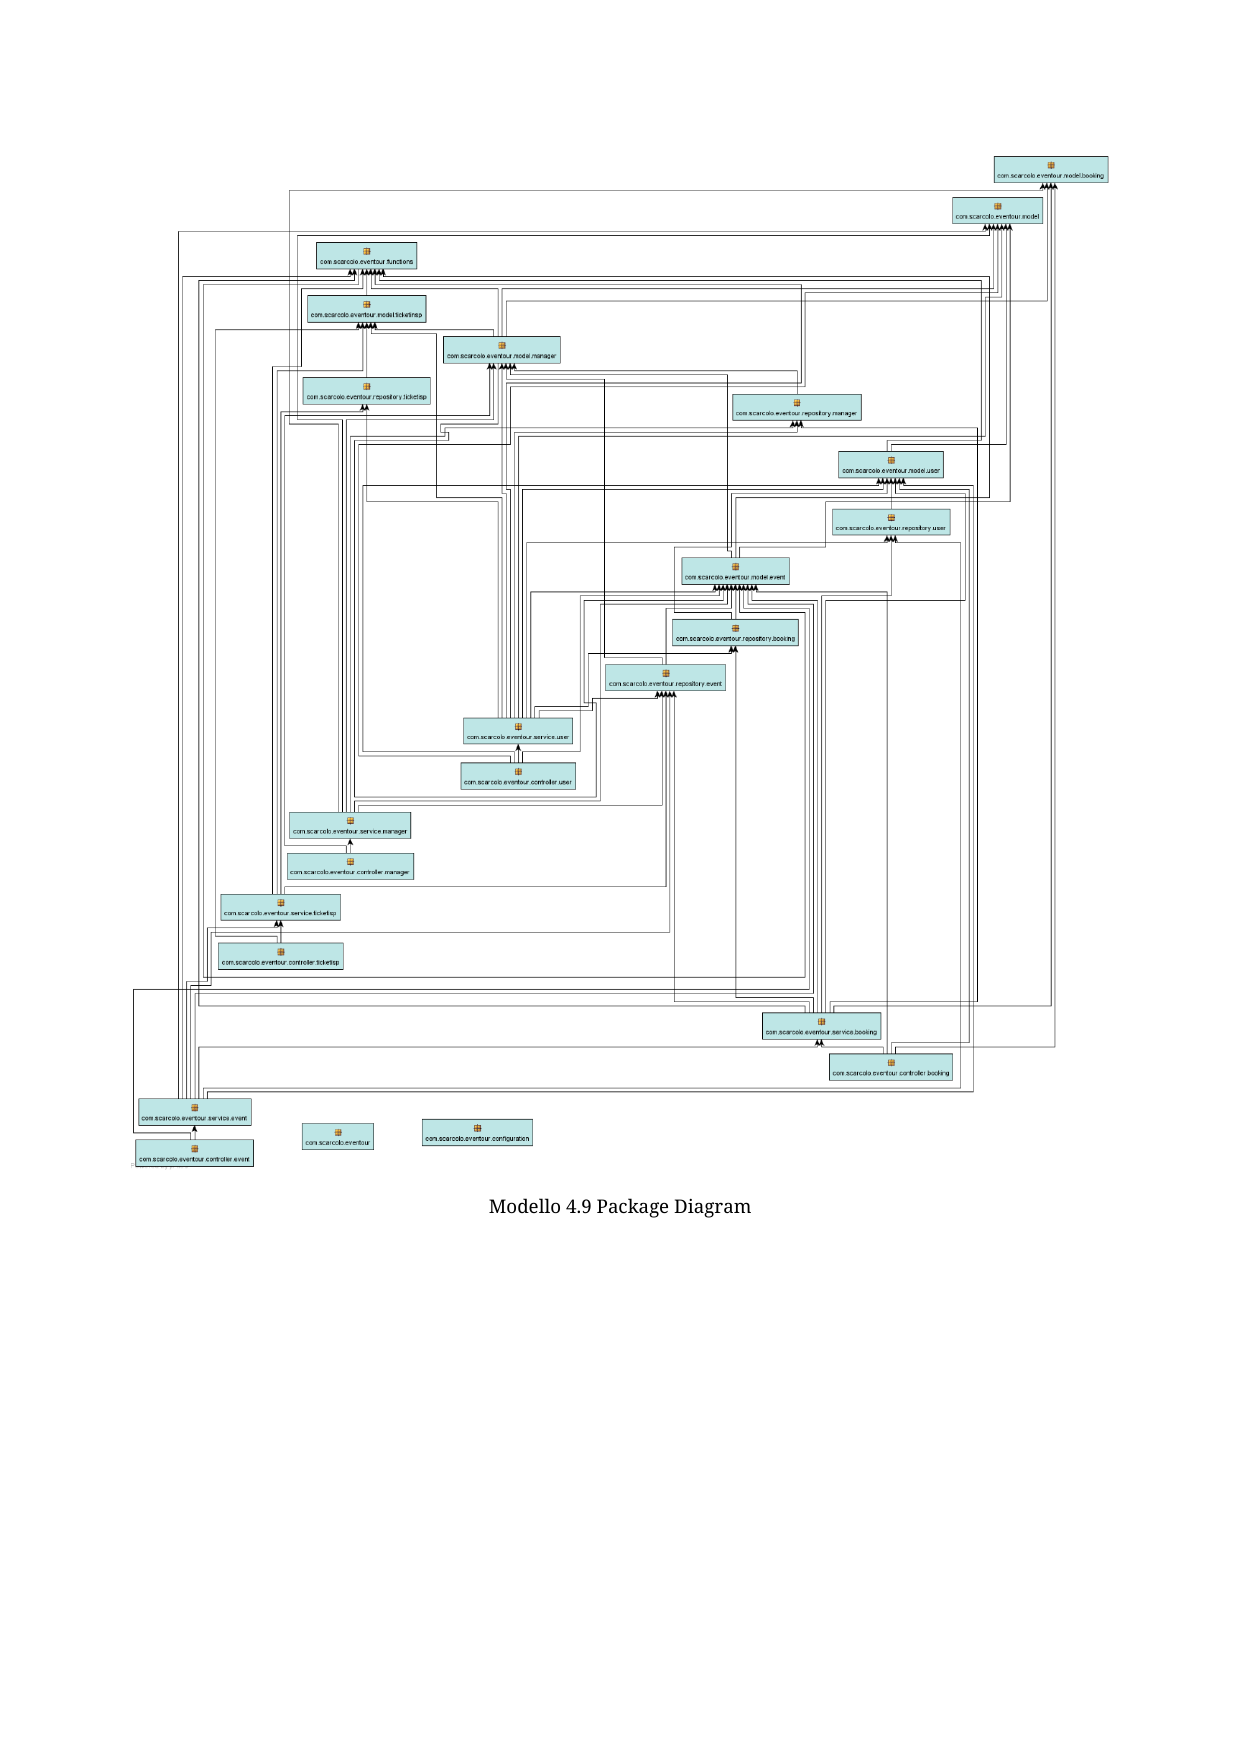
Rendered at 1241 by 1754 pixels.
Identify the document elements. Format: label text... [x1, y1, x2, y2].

text Modello 4.9 Package Diagram [118, 1193, 1122, 1218]
picture [124, 147, 1116, 1175]
